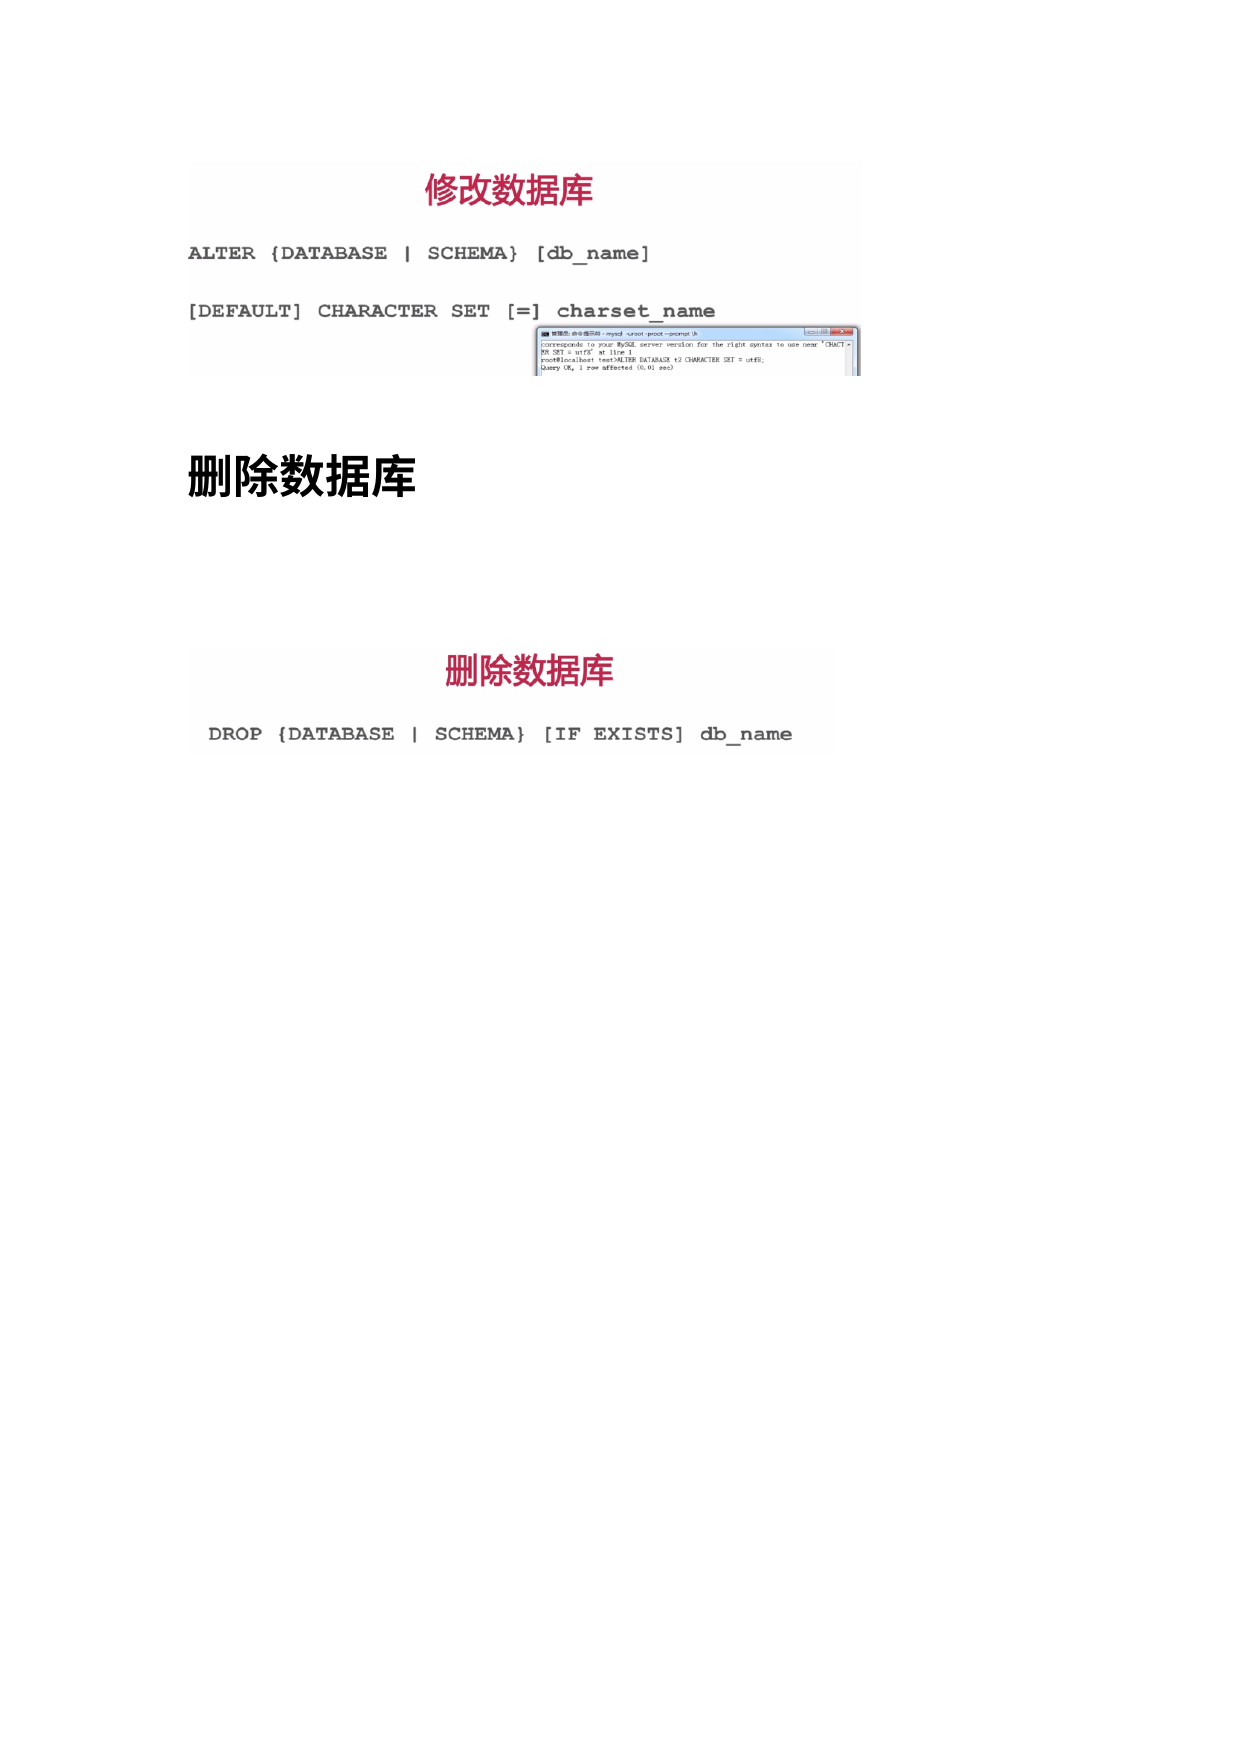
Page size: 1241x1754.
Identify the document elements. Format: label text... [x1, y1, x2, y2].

subtitle 删除数据库 [187, 425, 1053, 522]
picture [187, 162, 861, 376]
picture [187, 649, 835, 753]
